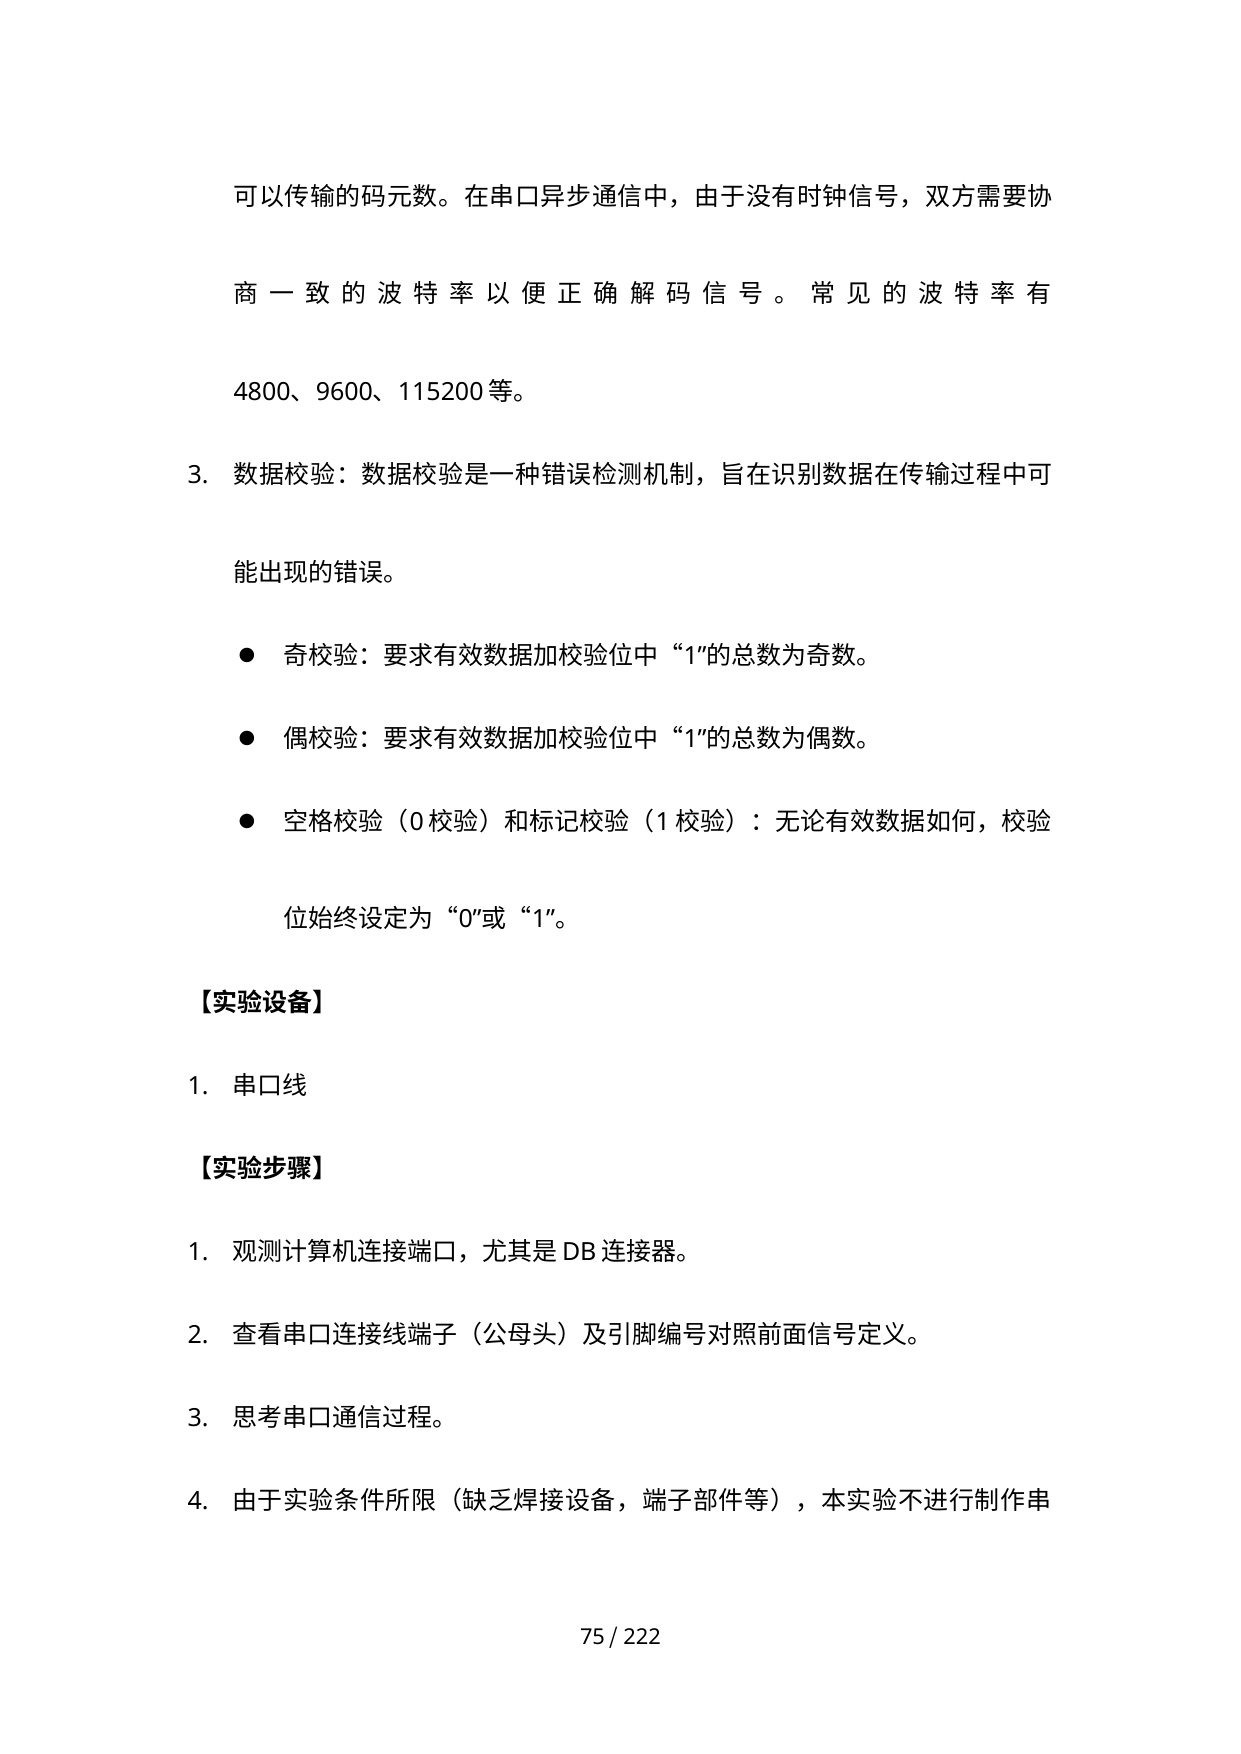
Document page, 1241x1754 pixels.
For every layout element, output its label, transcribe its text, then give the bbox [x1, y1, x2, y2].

list 观测计算机连接端口，尤其是DB连接器。 [187, 1217, 1053, 1282]
list 偶校验：要求有效数据加校验位中“1”的总数为偶数。 [237, 704, 1053, 769]
text 【实验设备】 [187, 968, 1053, 1033]
list 思考串口通信过程。 [187, 1383, 1053, 1448]
list 串口线 [187, 1051, 1053, 1116]
list 查看串口连接线端子（公母头）及引脚编号对照前面信号定义。 [187, 1300, 1053, 1365]
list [187, 162, 1053, 422]
list 奇校验：要求有效数据加校验位中“1”的总数为奇数。 [237, 621, 1053, 686]
text 【实验步骤】 [187, 1134, 1053, 1199]
list 空格校验（0校验）和标记校验（1校验）：无论有效数据如何，校验位始终设定为“0”或“1”。 [237, 787, 1053, 949]
list 数据校验：数据校验是一种错误检测机制，旨在识别数据在传输过程中可能出现的错误。 [187, 440, 1053, 603]
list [187, 1466, 1053, 1531]
